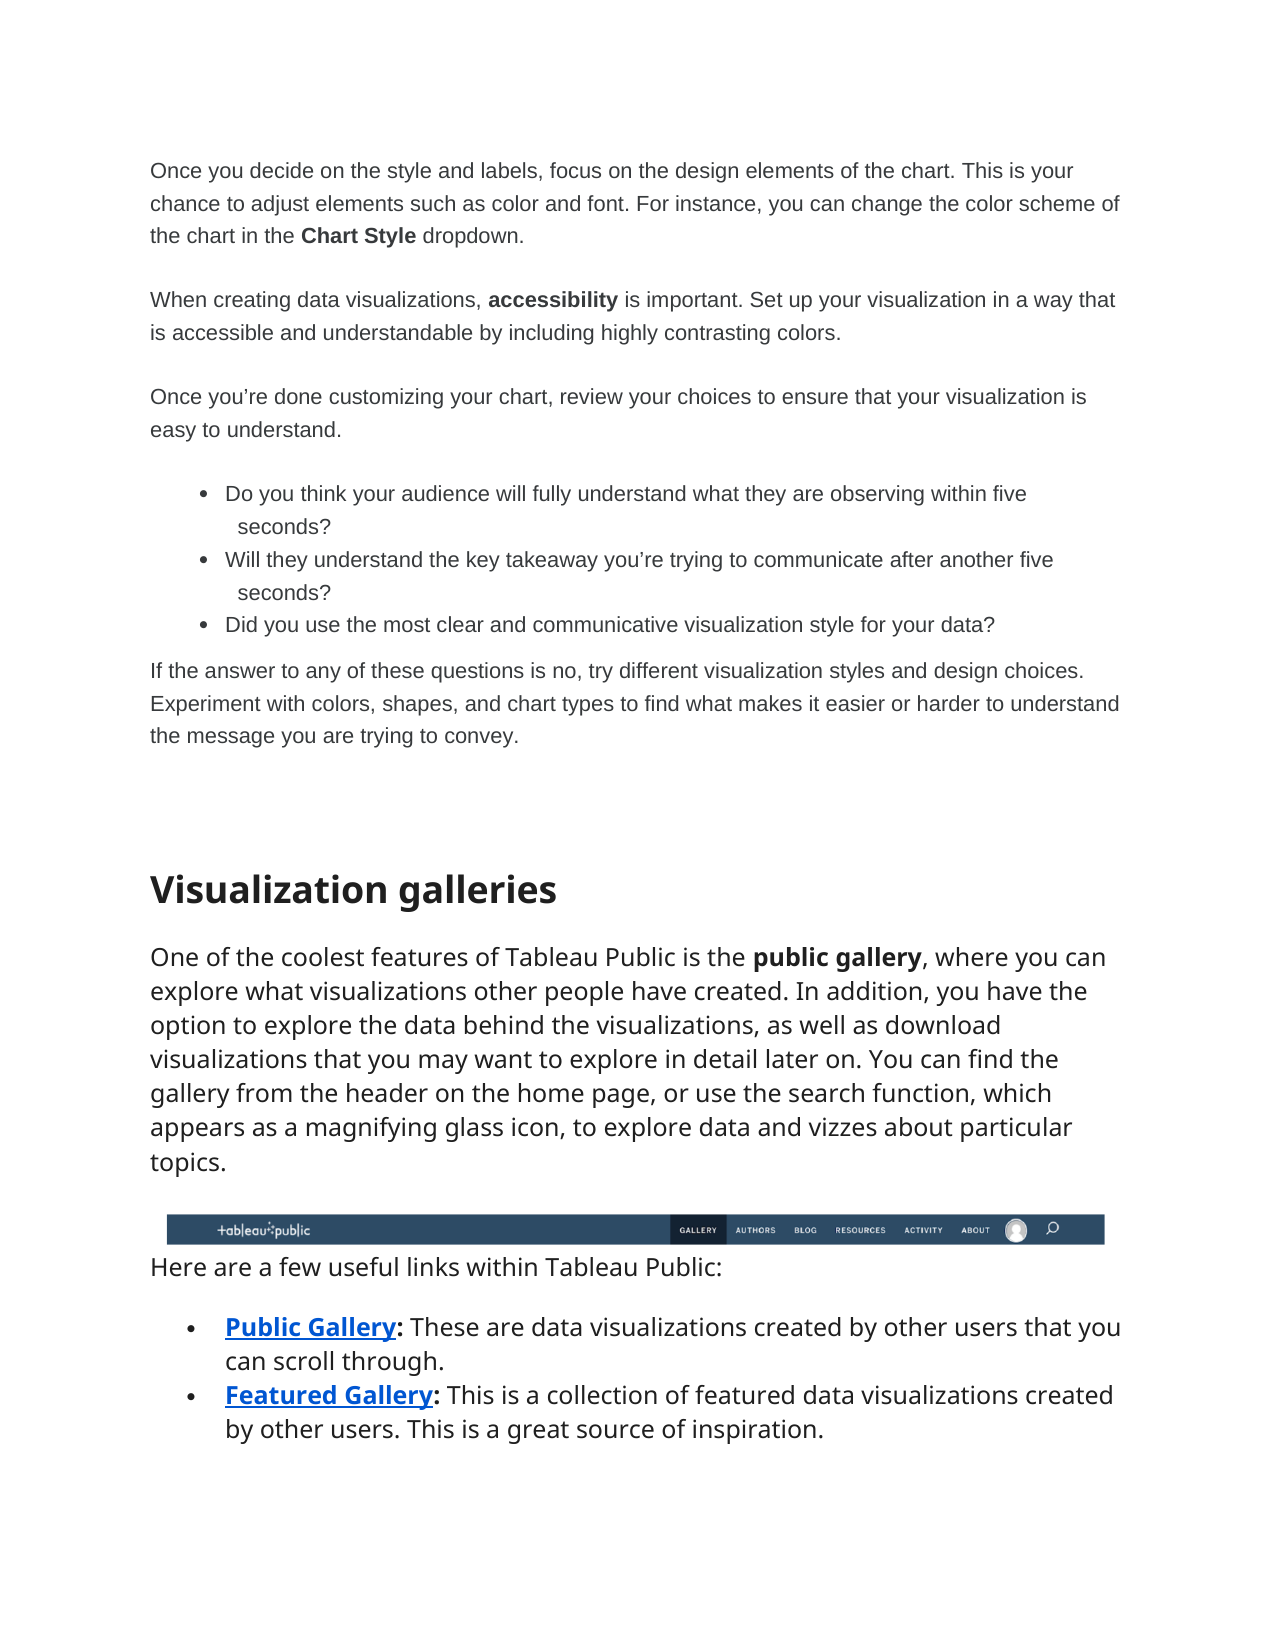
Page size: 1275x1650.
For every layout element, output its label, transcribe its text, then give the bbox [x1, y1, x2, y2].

list Will they understand the key takeaway you’re trying to communicate after another five seconds? [200, 539, 1125, 605]
text Visualization galleries [150, 864, 1125, 915]
list Public Gallery: These are data visualizations created by other users that you can scroll through. [187, 1309, 1125, 1377]
text When creating data visualizations, accessibility is important. Set up your visualization in a way that is accessible and understandable by including highly contrasting colors. [150, 280, 1125, 345]
list Did you use the most clear and communicative visualization style for your data? [200, 605, 1125, 637]
list Do you think your audience will fully understand what they are observing within five seconds? [200, 473, 1125, 539]
list Featured Gallery: This is a collection of featured data visualizations created by other users. This is a great source of inspiration. [187, 1377, 1125, 1445]
text Here are a few useful links within Tableau Public: [150, 1251, 1125, 1284]
text Once you decide on the style and labels, focus on the design elements of the chart. This is your chance to adjust elements such as color and font. For instance, you can change the color scheme of the chart in the Chart Style dropdown. [150, 150, 1125, 248]
text If the answer to any of these questions is no, try different visualization styles and design choices. Experiment with colors, shapes, and chart types to find what makes it easier or harder to understand the message you are trying to convey. [150, 650, 1125, 748]
text One of the coolest features of Tableau Public is the public gallery, where you can explore what visualizations other people have created. In addition, you have the option to explore the data behind the visualizations, as well as download visualizations that you may want to explore in detail later on. You can find the gallery from the header on the home page, or use the search function, which appears as a magnifying glass icon, to explore data and vizzes about particular topics. [150, 940, 1125, 1178]
text Once you’re done customizing your chart, review your choices to ensure that your visualization is easy to understand. [150, 377, 1125, 442]
picture [150, 1203, 1125, 1251]
